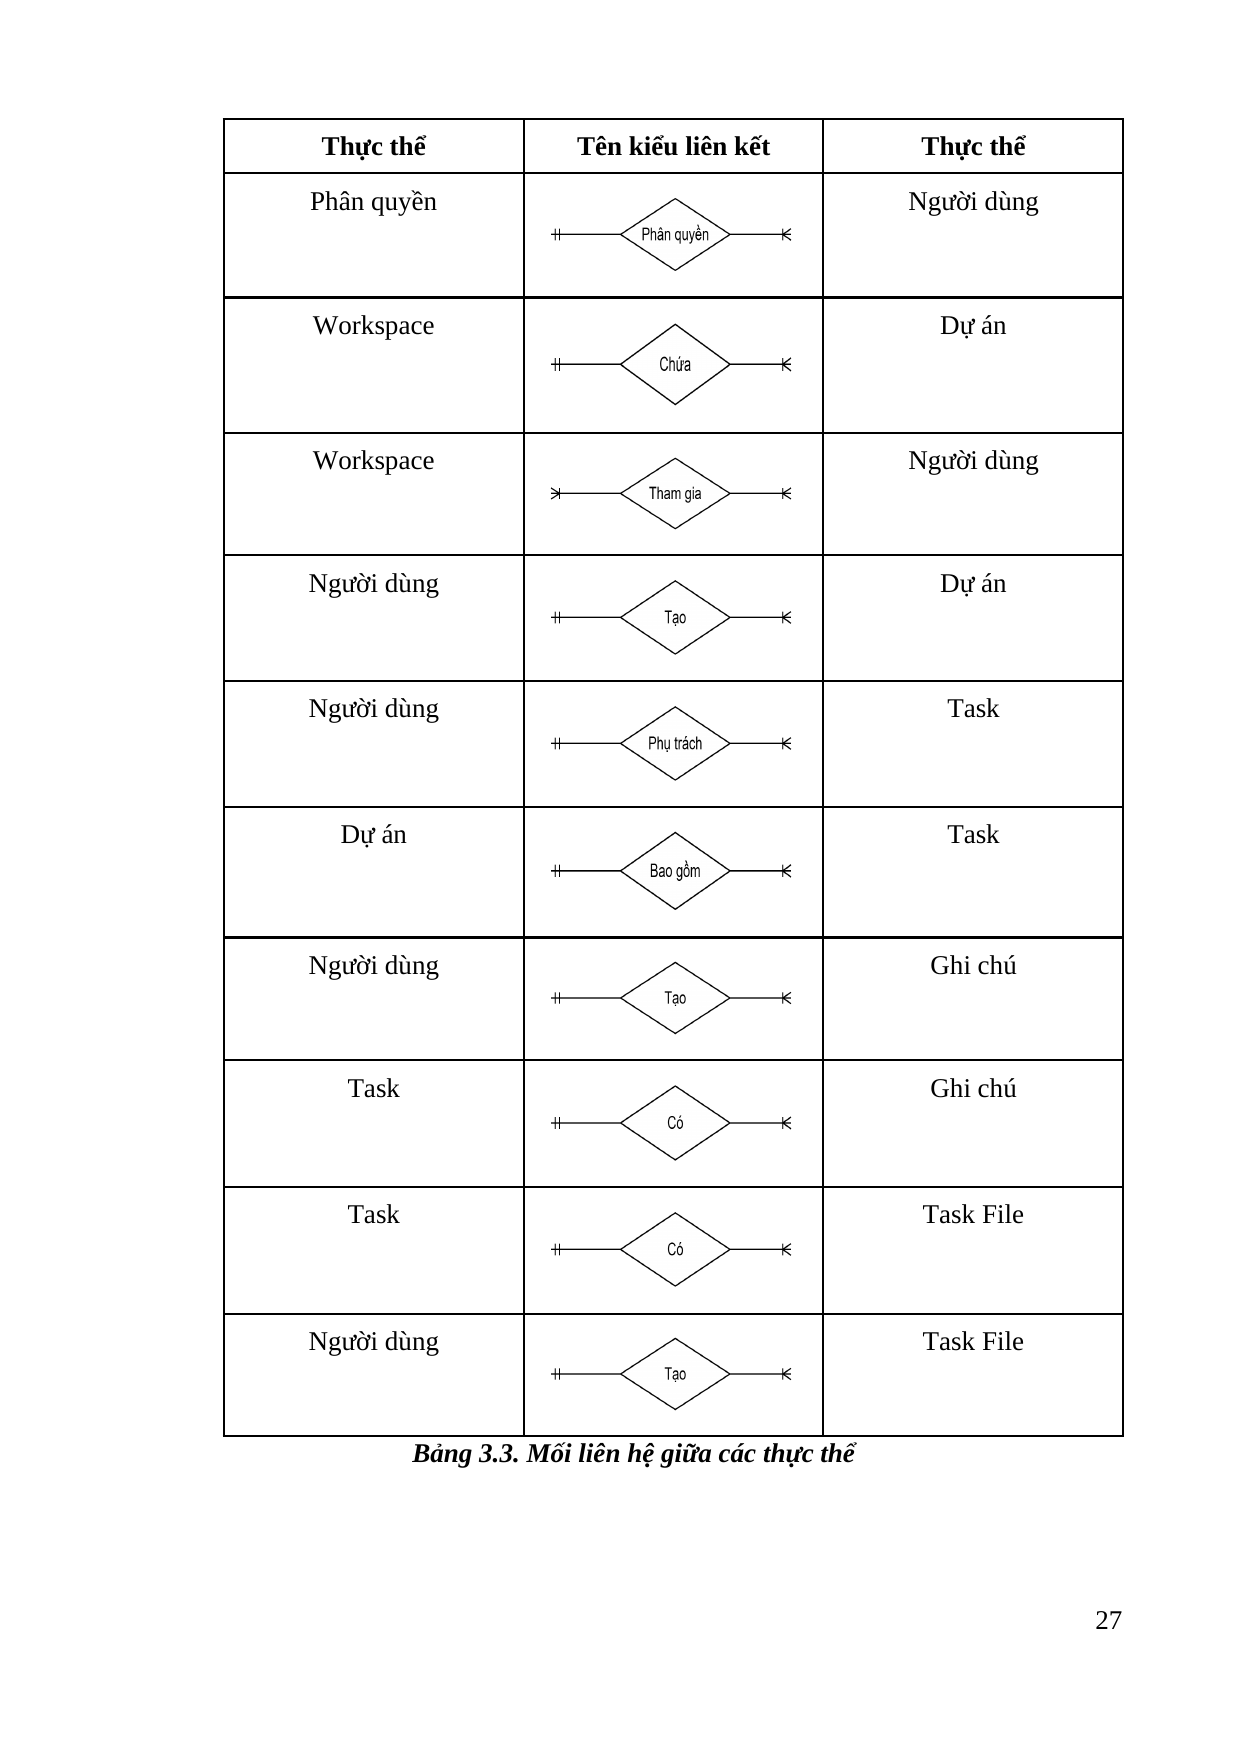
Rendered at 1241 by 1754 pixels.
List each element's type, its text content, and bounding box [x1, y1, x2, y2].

picture [533, 444, 811, 544]
picture [533, 566, 811, 670]
picture [533, 692, 811, 796]
picture [533, 308, 811, 422]
picture [533, 1071, 811, 1176]
text Bảng 3.3. Mối liên hệ giữa các thực thể [148, 1437, 1122, 1468]
picture [533, 948, 811, 1049]
picture [533, 1325, 811, 1425]
picture [533, 818, 811, 926]
picture [533, 184, 811, 286]
picture [533, 1198, 811, 1302]
